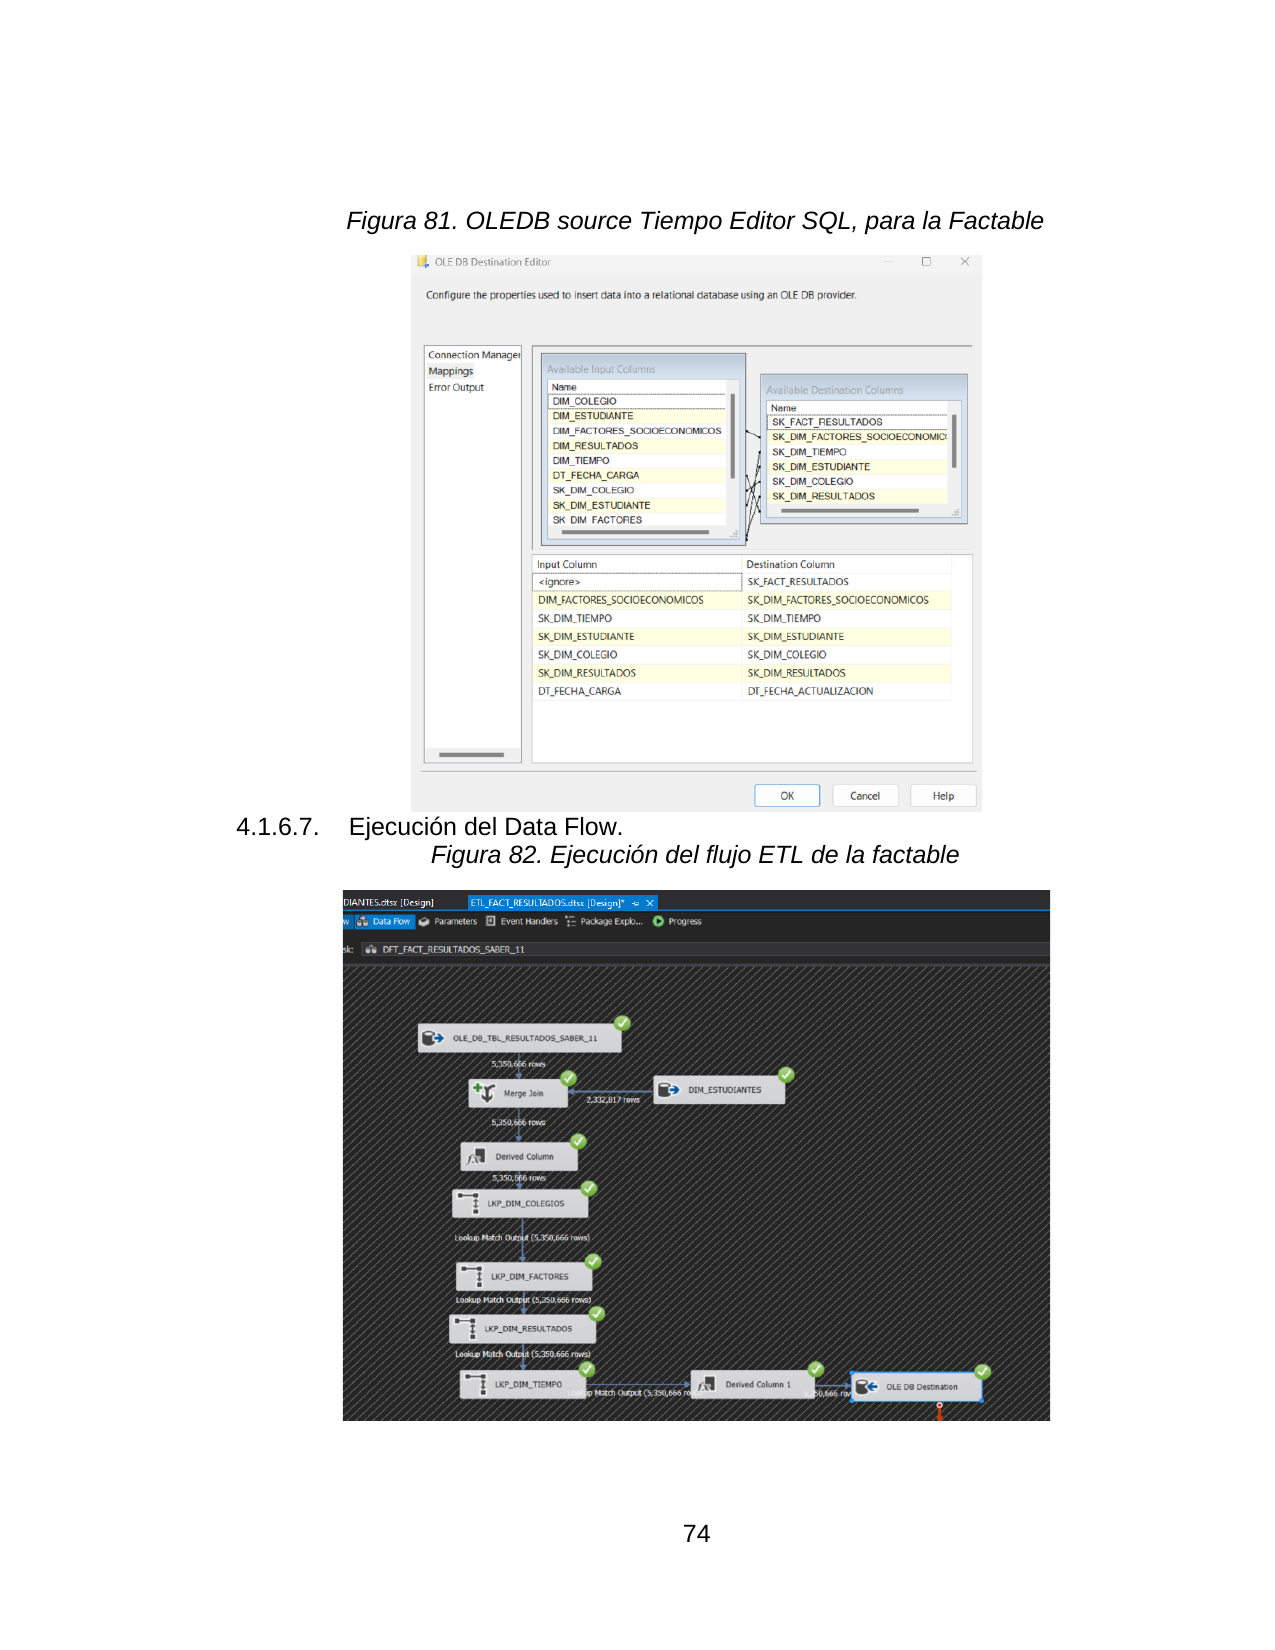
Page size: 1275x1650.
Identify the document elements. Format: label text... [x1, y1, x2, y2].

text Figura 81. OLEDB source Tiempo Editor SQL, para la Factable [236, 206, 1157, 235]
picture [342, 890, 1051, 1421]
text Figura 82. Ejecución del flujo ETL de la factable [236, 840, 1157, 869]
picture [411, 255, 983, 812]
list Ejecución del Data Flow. [236, 812, 1157, 840]
